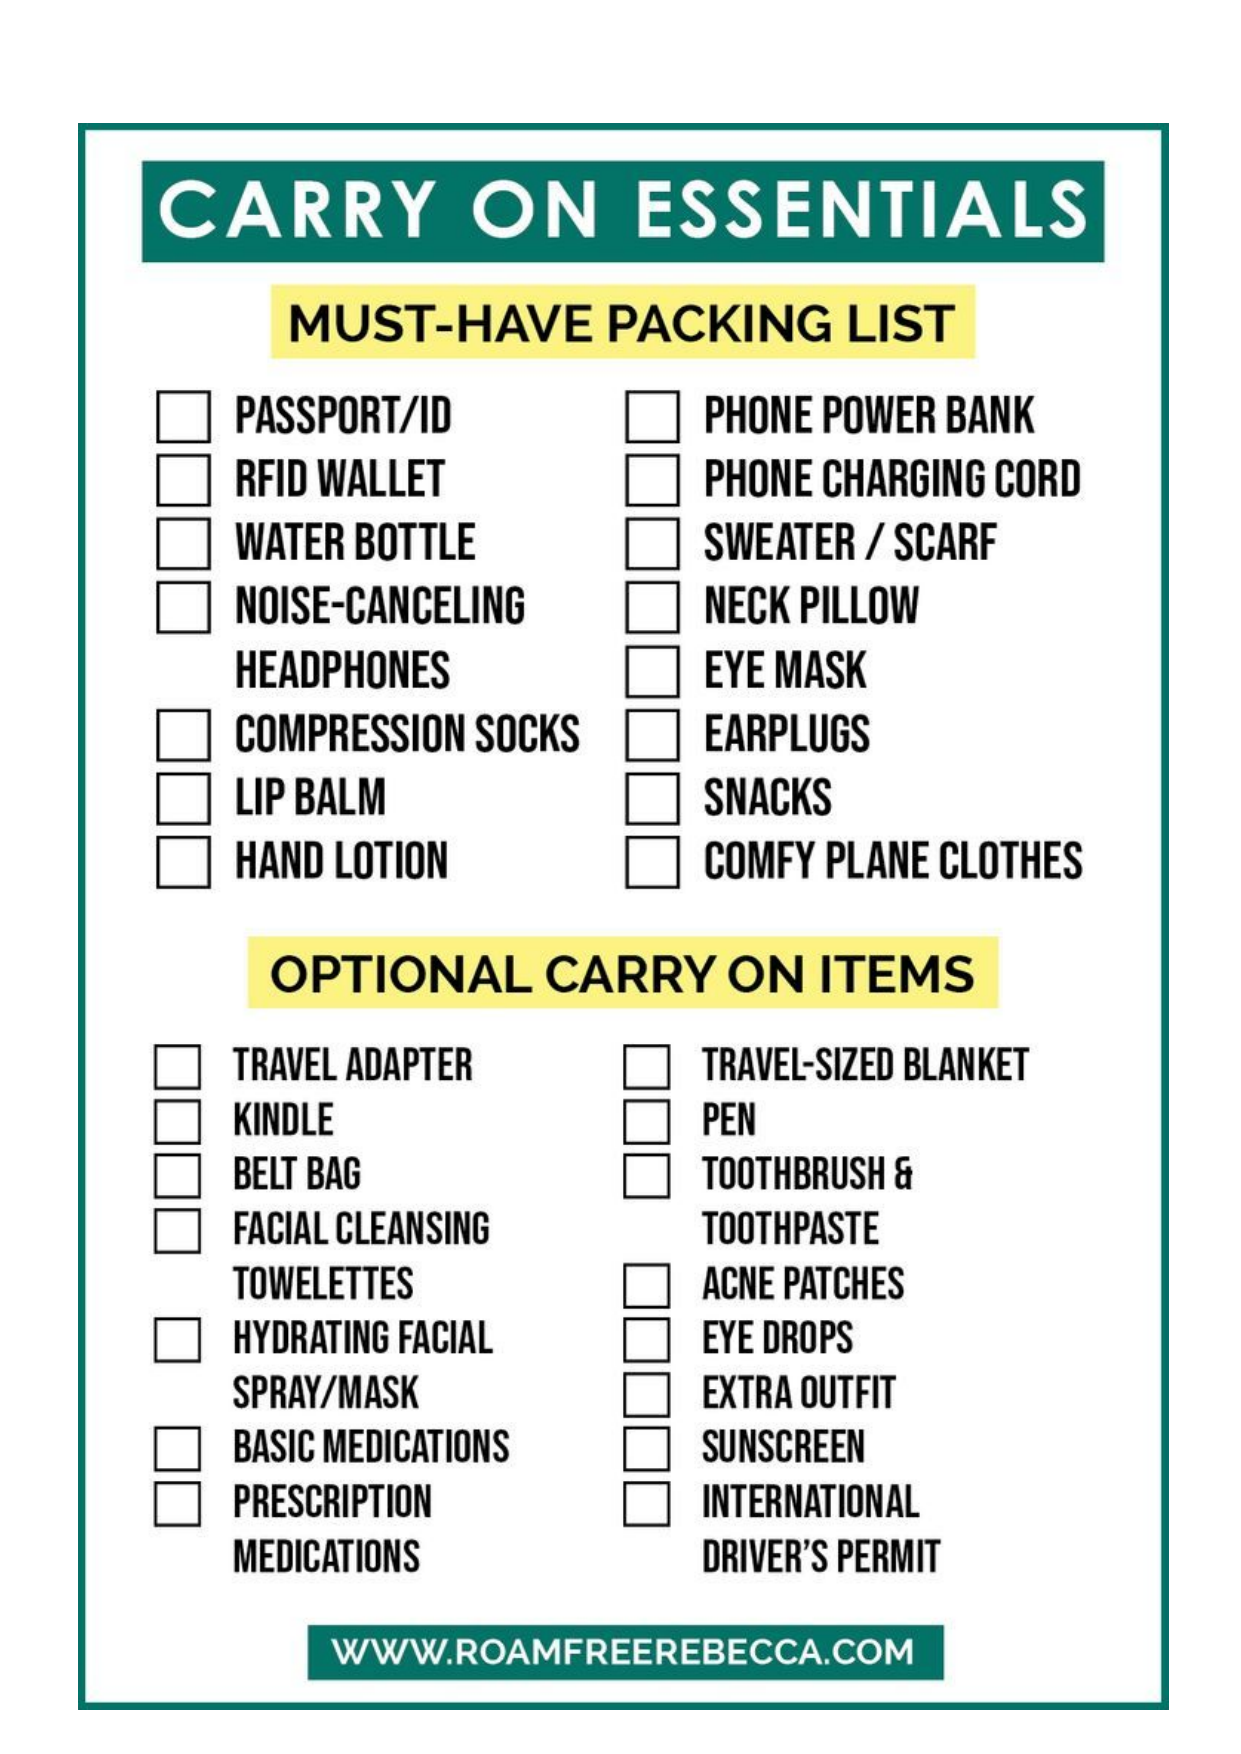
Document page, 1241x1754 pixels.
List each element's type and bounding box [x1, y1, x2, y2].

picture [78, 123, 1169, 1710]
